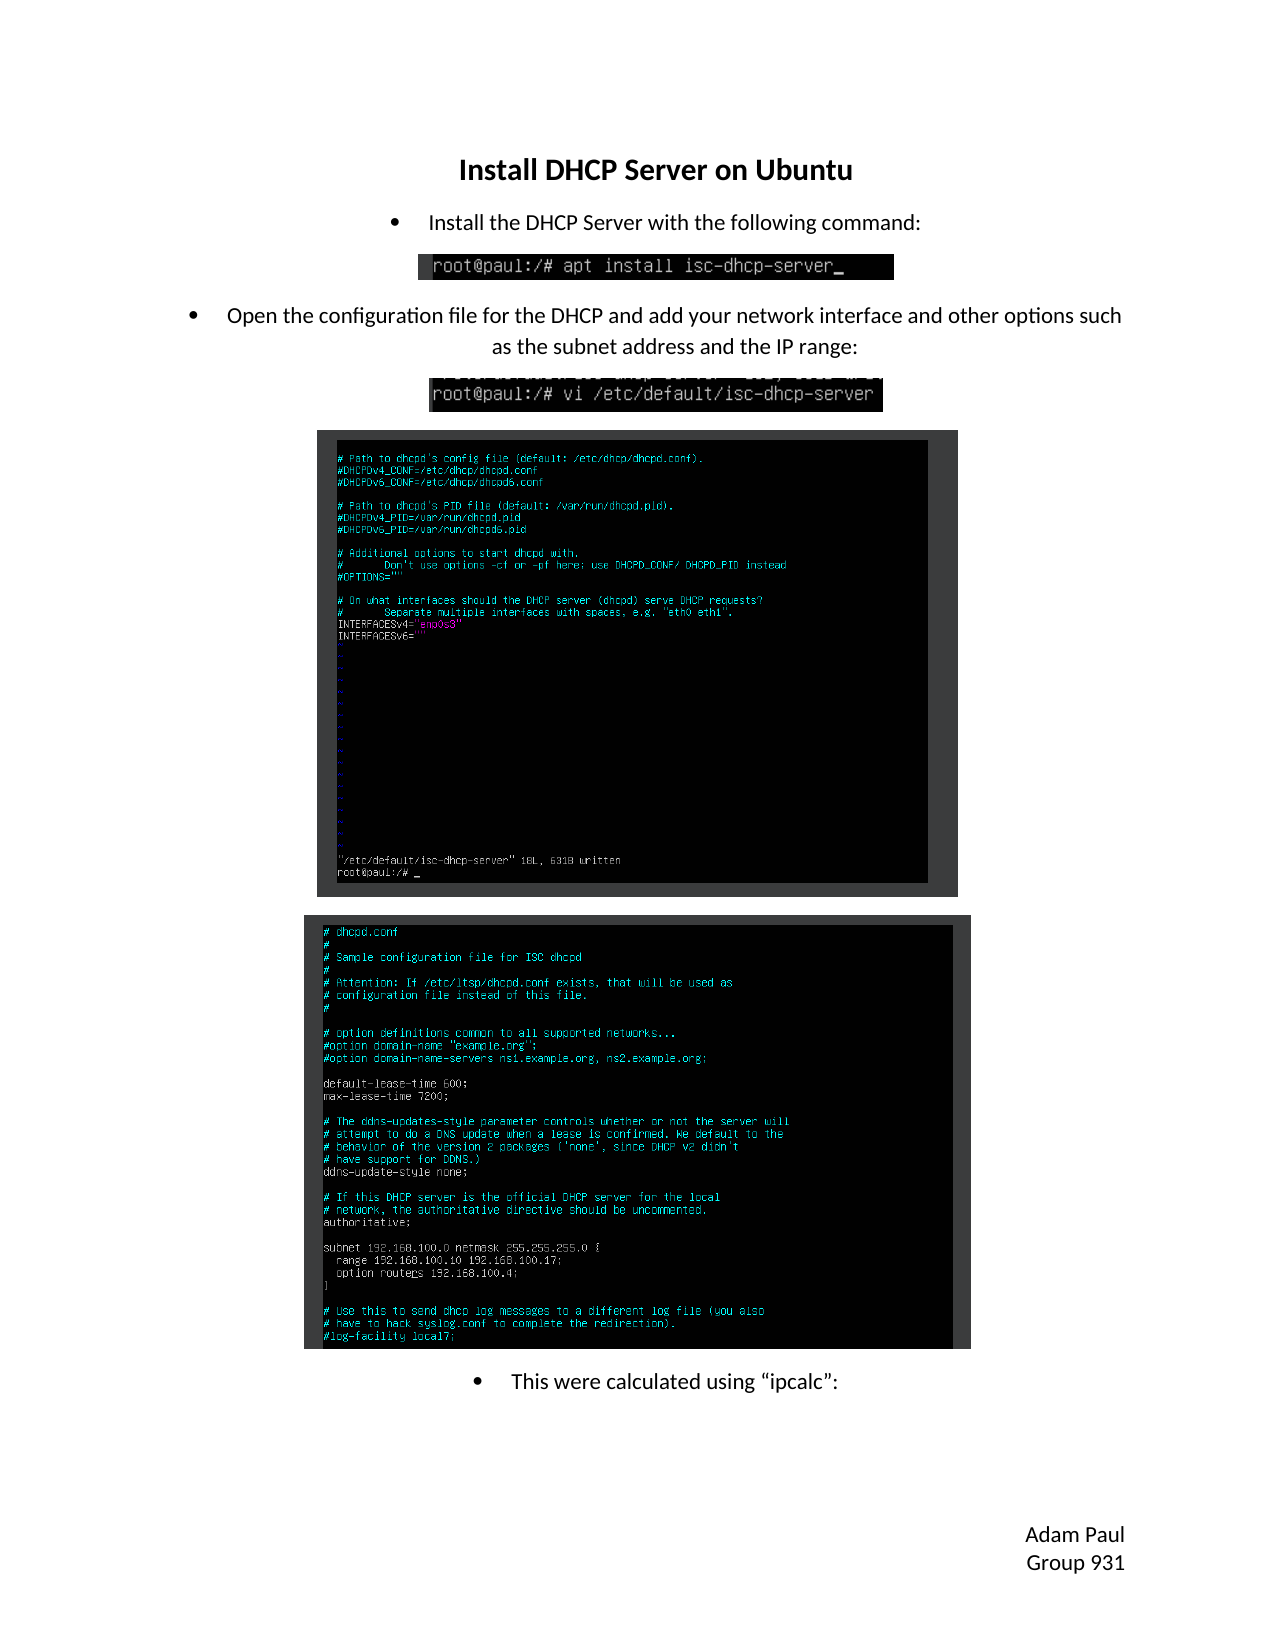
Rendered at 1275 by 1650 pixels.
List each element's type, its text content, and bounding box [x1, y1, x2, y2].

list Open the configuration file for the DHCP and add your network interface and other options such as the subnet address and the IP range: [187, 302, 1125, 360]
list Install the DHCP Server with the following command: [187, 208, 1125, 236]
picture [418, 254, 894, 280]
text Install DHCP Server on Ubuntu [187, 150, 1125, 188]
picture [429, 378, 883, 412]
picture [304, 915, 971, 1349]
picture [317, 430, 958, 897]
list This were calculated using “ipcalc”: [187, 1367, 1125, 1395]
